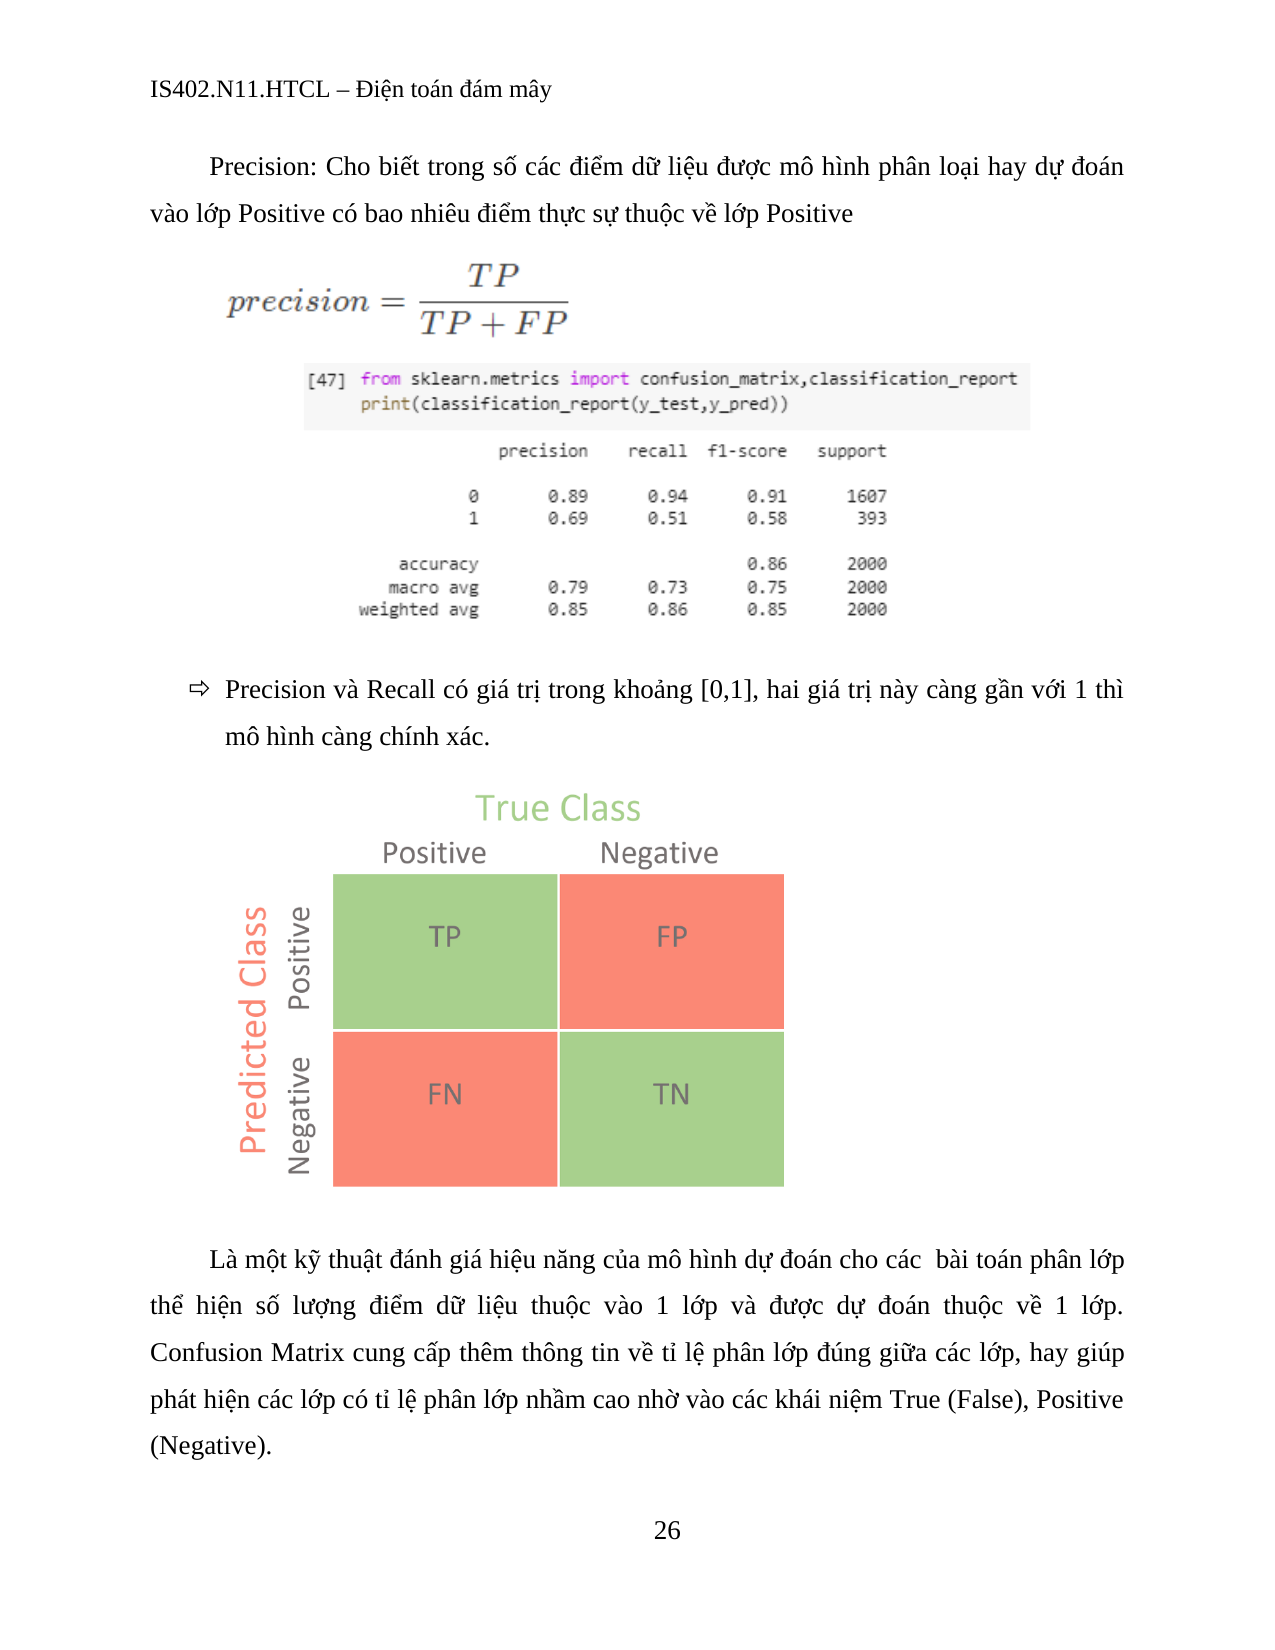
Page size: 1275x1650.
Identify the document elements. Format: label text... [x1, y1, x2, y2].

picture [209, 243, 580, 349]
list Precision và Recall có giá trị trong khoảng [0,1], hai giá trị này càng gần với 1 thì mô hình càng chính xác. [187, 673, 1125, 751]
picture [209, 766, 860, 1228]
text Là một kỹ thuật đánh giá hiệu năng của mô hình dự đoán cho các bài toán phân lớp thể hiện số lượng điểm dữ liệu thuộc vào 1 lớp và được dự đoán thuộc về 1 lớp. Confusion Matrix cung cấp thêm thông tin về tỉ lệ phân lớp đúng giữa các lớp, hay giúp phát hiện các lớp có tỉ lệ phân lớp nhầm cao nhờ vào các khái niệm True (False), Positive (Negative). [150, 1243, 1125, 1461]
picture [303, 363, 1031, 658]
text Precision: Cho biết trong số các điểm dữ liệu được mô hình phân loại hay dự đoán vào lớp Positive có bao nhiêu điểm thực sự thuộc về lớp Positive [150, 150, 1125, 228]
